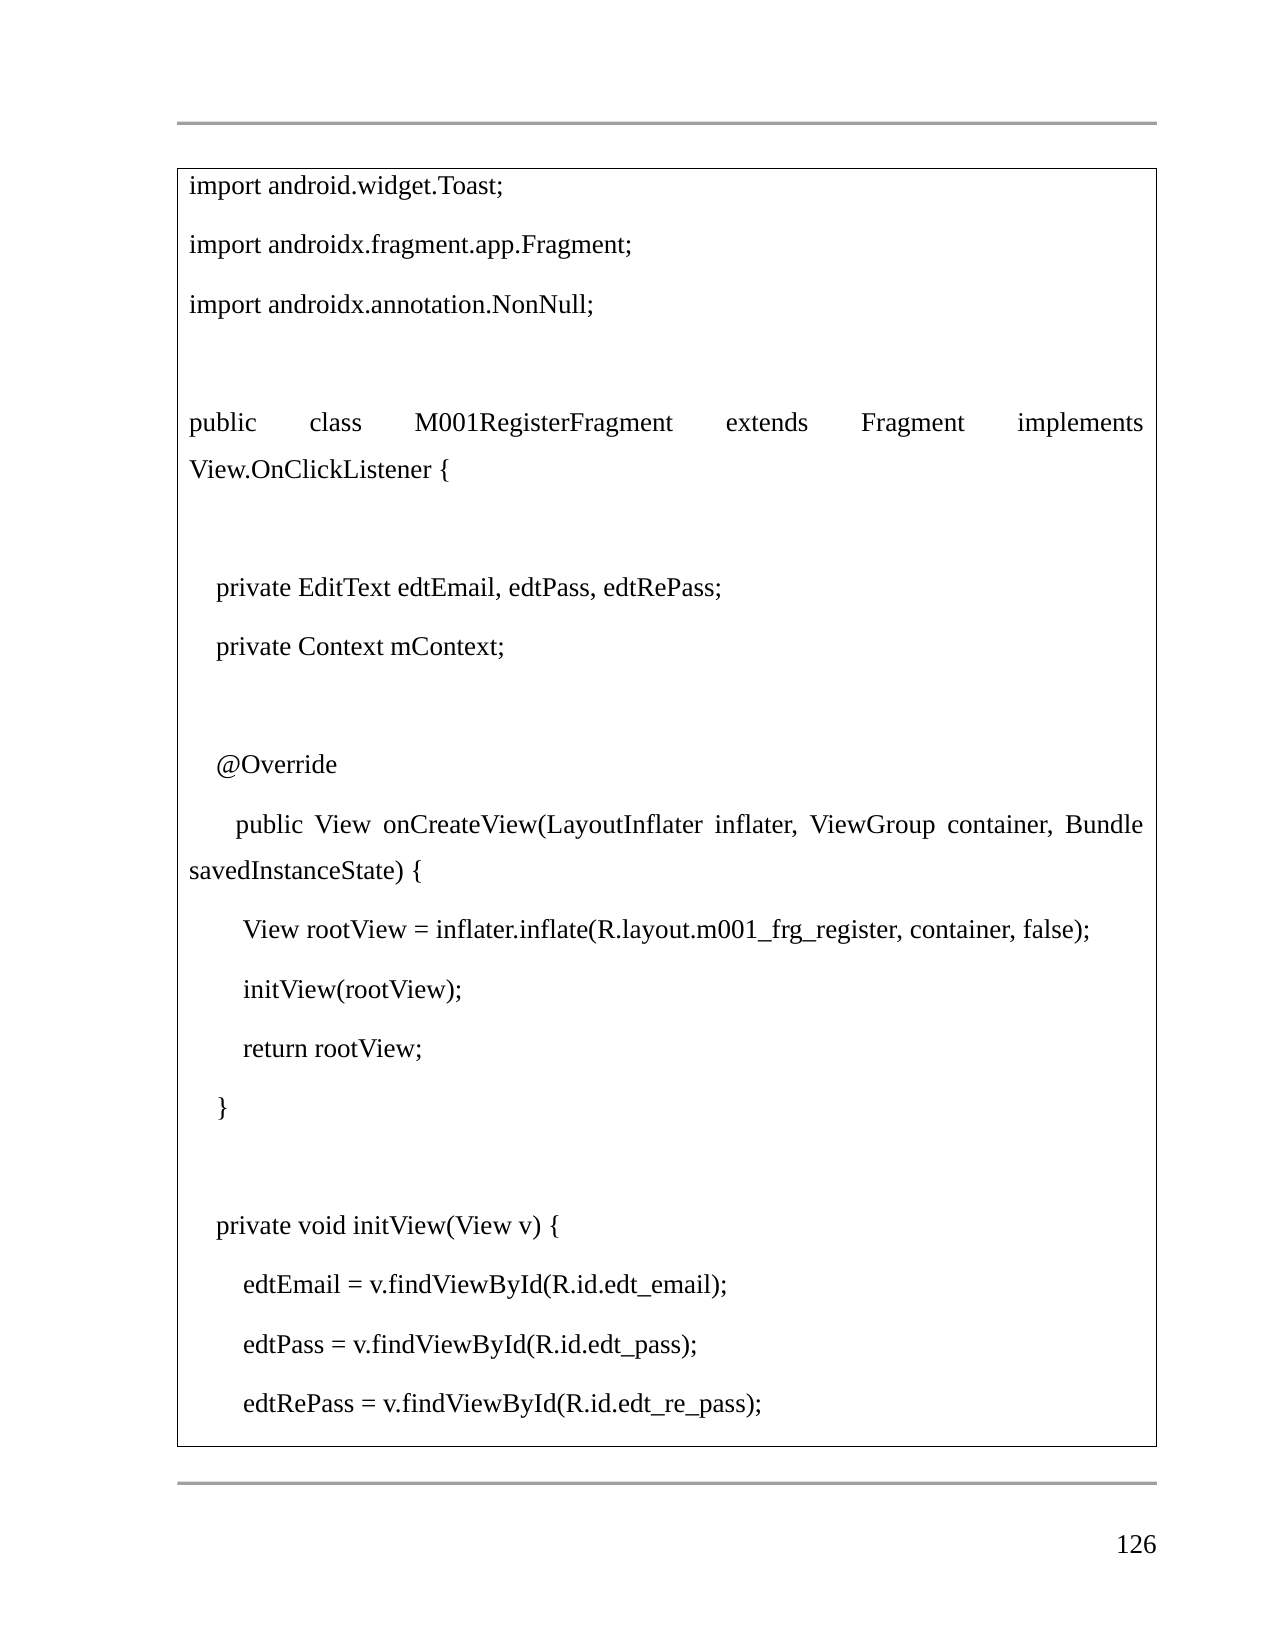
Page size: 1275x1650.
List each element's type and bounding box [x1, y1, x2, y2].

table_header [178, 169, 1156, 1446]
